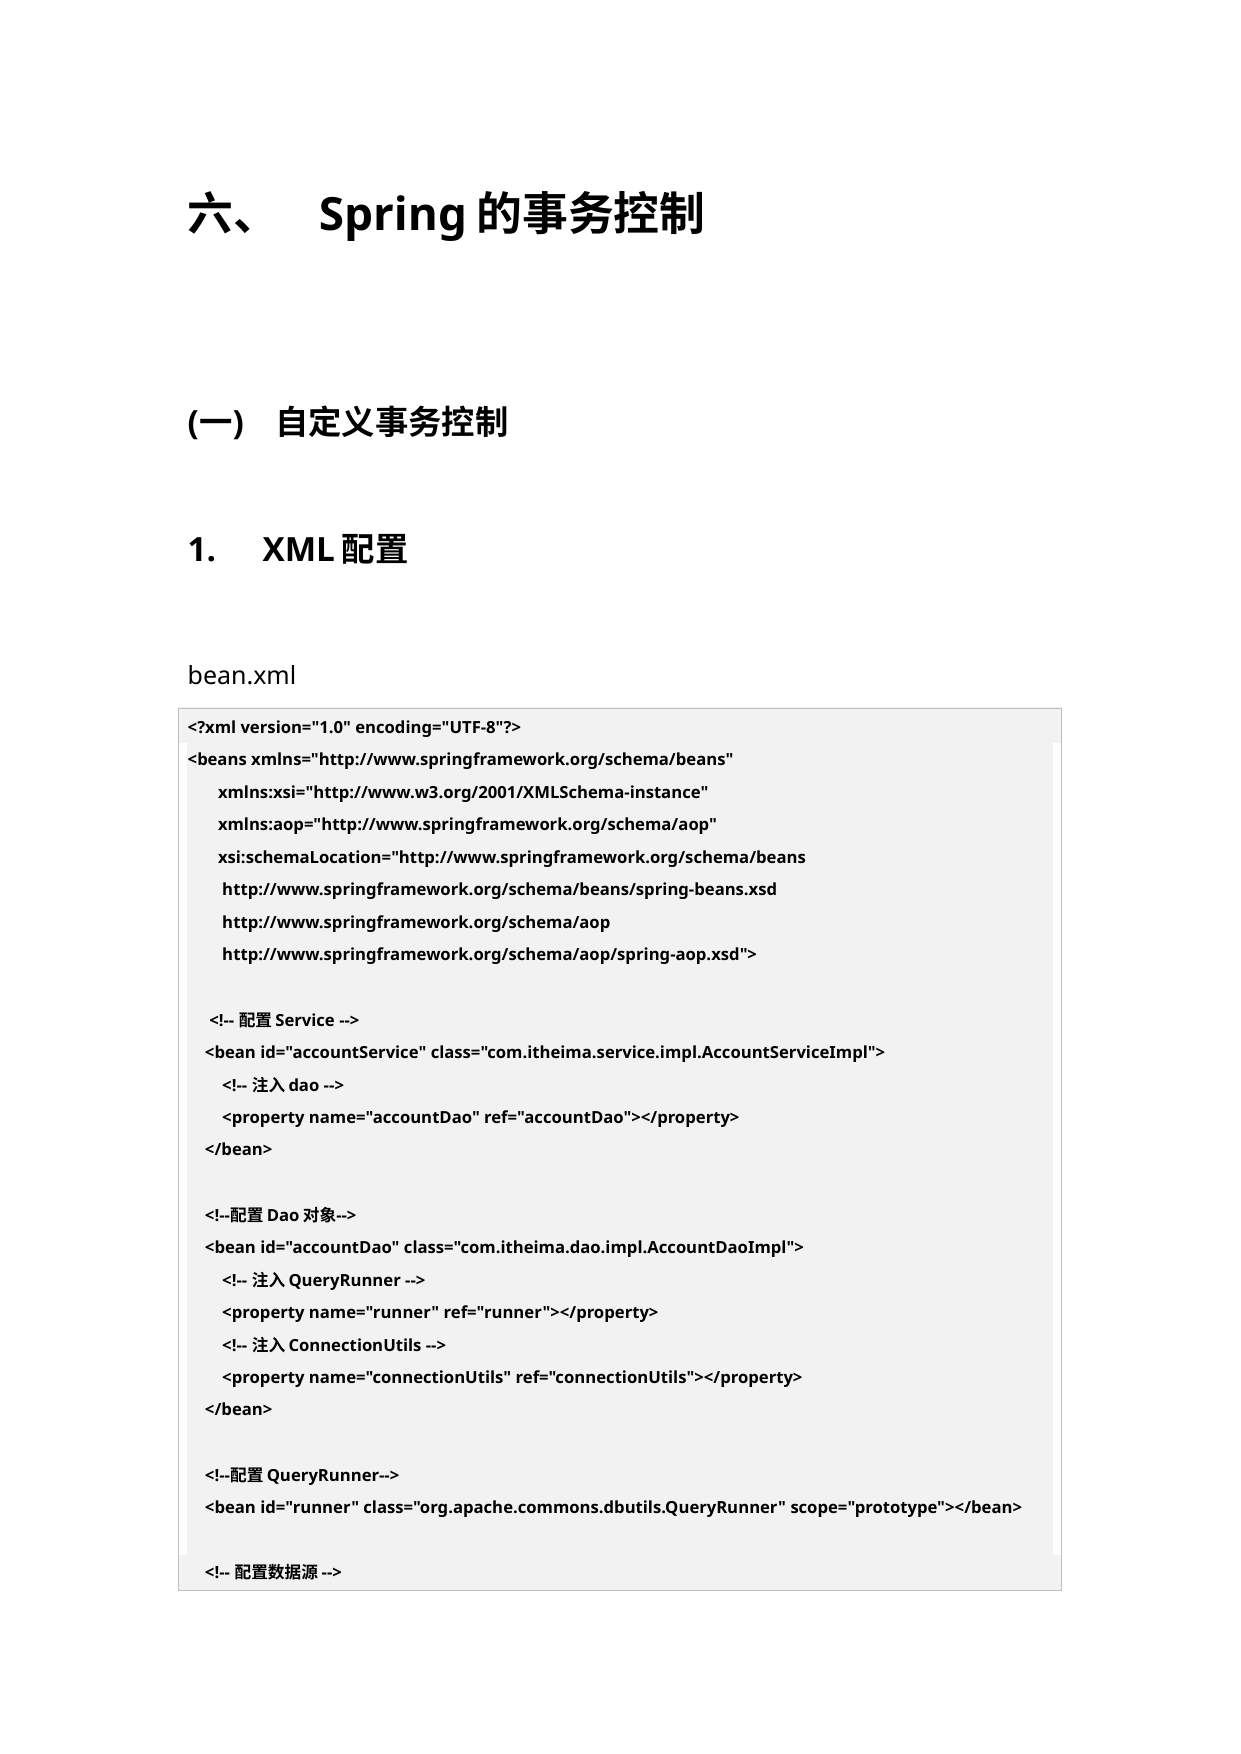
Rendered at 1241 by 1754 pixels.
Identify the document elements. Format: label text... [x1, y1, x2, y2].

text xmlns:xsi="http://www.w3.org/2001/XMLSchema-instance" [187, 776, 1053, 808]
text </bean> [187, 1393, 1053, 1426]
text <!--配置Dao对象--> [187, 1198, 1053, 1231]
text <!-- 注入QueryRunner --> [187, 1263, 1053, 1296]
text <bean id="accountService" class="com.itheima.service.impl.AccountServiceImpl"> [187, 1036, 1053, 1068]
text xmlns:aop="http://www.springframework.org/schema/aop" [187, 808, 1053, 841]
text <!-- 注入ConnectionUtils --> [187, 1328, 1053, 1361]
text http://www.springframework.org/schema/aop/spring-aop.xsd"> [187, 938, 1053, 971]
text <property name="runner" ref="runner"></property> [187, 1296, 1053, 1328]
text http://www.springframework.org/schema/beans/spring-beans.xsd [187, 873, 1053, 906]
text bean.xml [187, 642, 1053, 707]
subtitle XML配置 [187, 515, 1053, 580]
text xsi:schemaLocation="http://www.springframework.org/schema/beans [187, 841, 1053, 873]
text <!--配置QueryRunner--> [187, 1458, 1053, 1491]
text <!-- 配置数据源 --> [179, 1552, 1061, 1590]
text <?xml version="1.0" encoding="UTF-8"?> [179, 709, 1061, 743]
text http://www.springframework.org/schema/aop [187, 906, 1053, 938]
text <bean id="accountDao" class="com.itheima.dao.impl.AccountDaoImpl"> [187, 1231, 1053, 1263]
subtitle Spring的事务控制 [187, 162, 1053, 259]
text <property name="connectionUtils" ref="connectionUtils"></property> [187, 1361, 1053, 1393]
text <property name="accountDao" ref="accountDao"></property> [187, 1101, 1053, 1133]
subtitle 自定义事务控制 [187, 388, 1053, 453]
text <!-- 注入dao --> [187, 1068, 1053, 1101]
text <beans xmlns="http://www.springframework.org/schema/beans" [187, 743, 1053, 776]
text <!-- 配置Service --> [187, 1003, 1053, 1036]
text <bean id="runner" class="org.apache.commons.dbutils.QueryRunner" scope="prototype"></bean> [187, 1491, 1053, 1523]
text </bean> [187, 1133, 1053, 1166]
